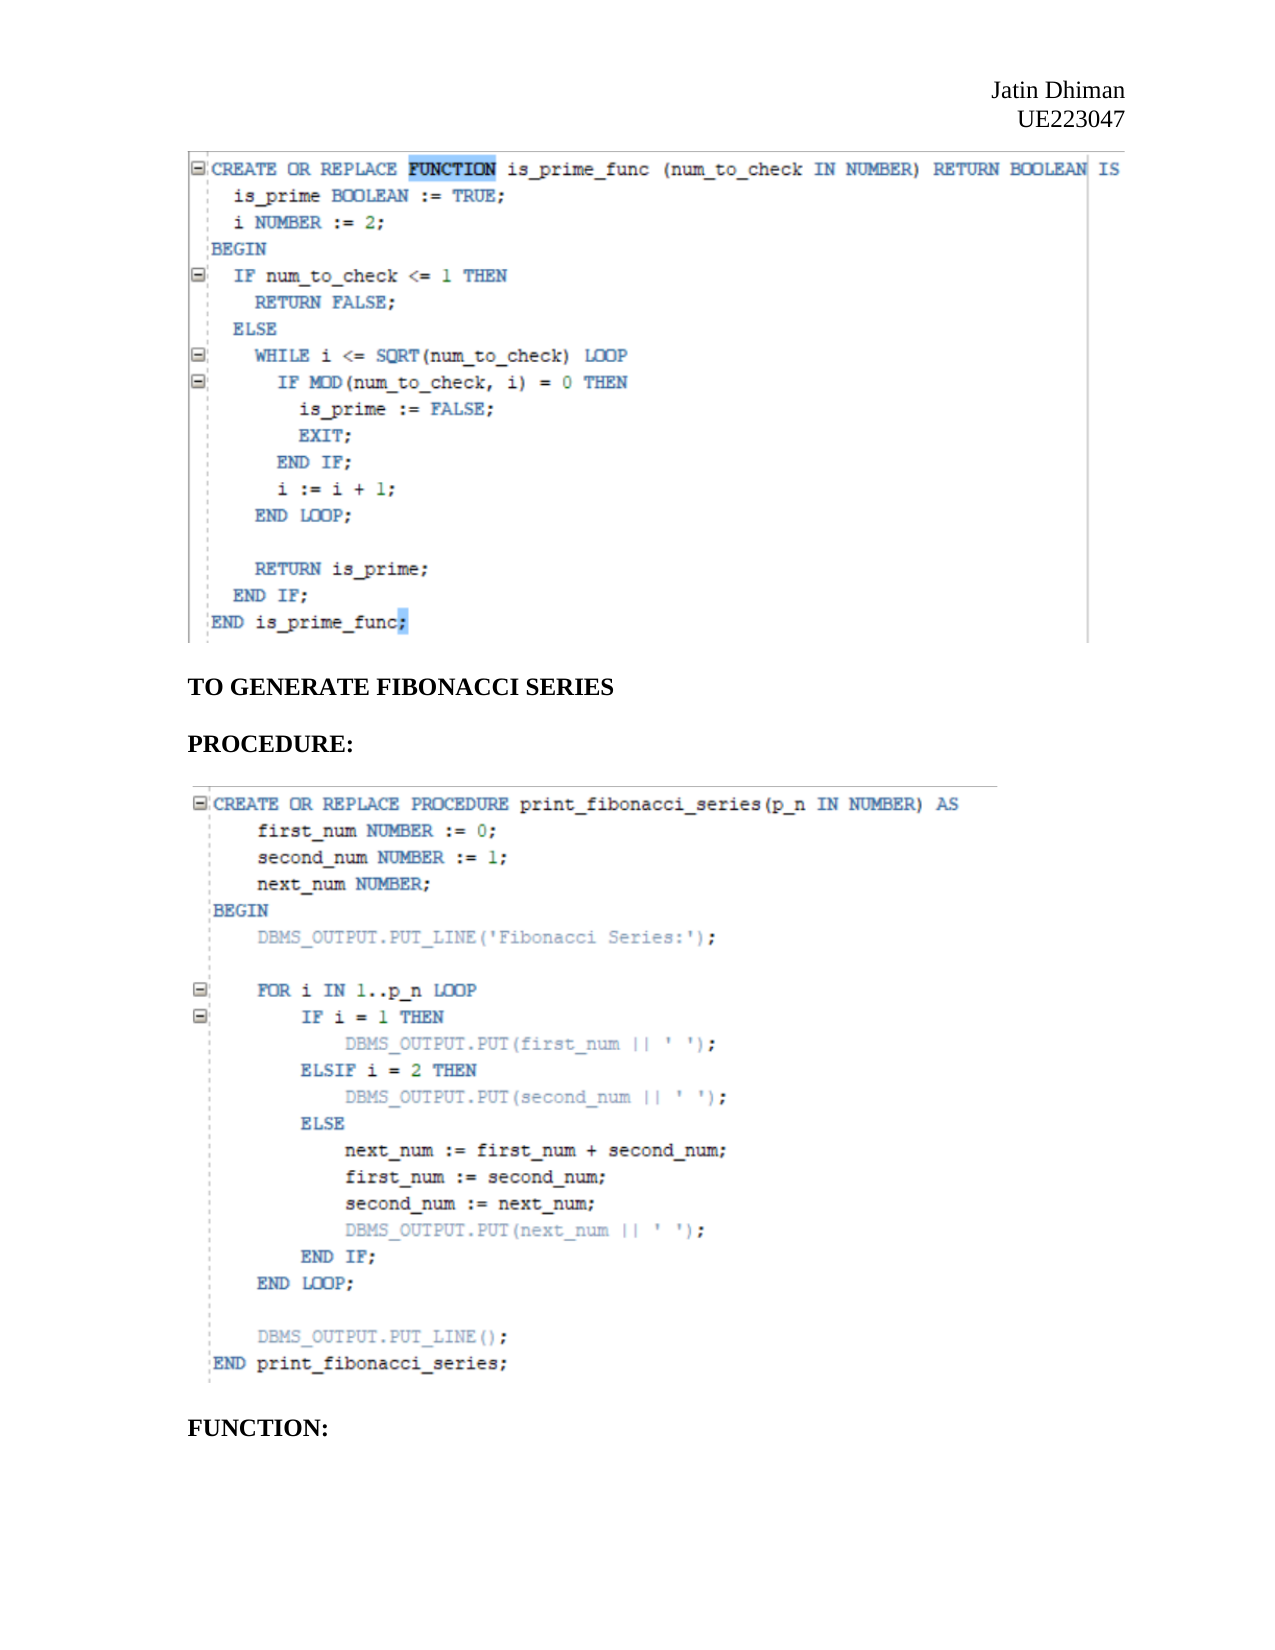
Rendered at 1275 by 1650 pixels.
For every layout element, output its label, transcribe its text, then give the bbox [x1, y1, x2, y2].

picture [192, 786, 998, 1385]
list TO GENERATE FIBONACCI SERIES [150, 672, 1125, 700]
list FUNCTION: [187, 1413, 1125, 1442]
list PROCEDURE: [187, 729, 1125, 758]
picture [187, 151, 1125, 643]
